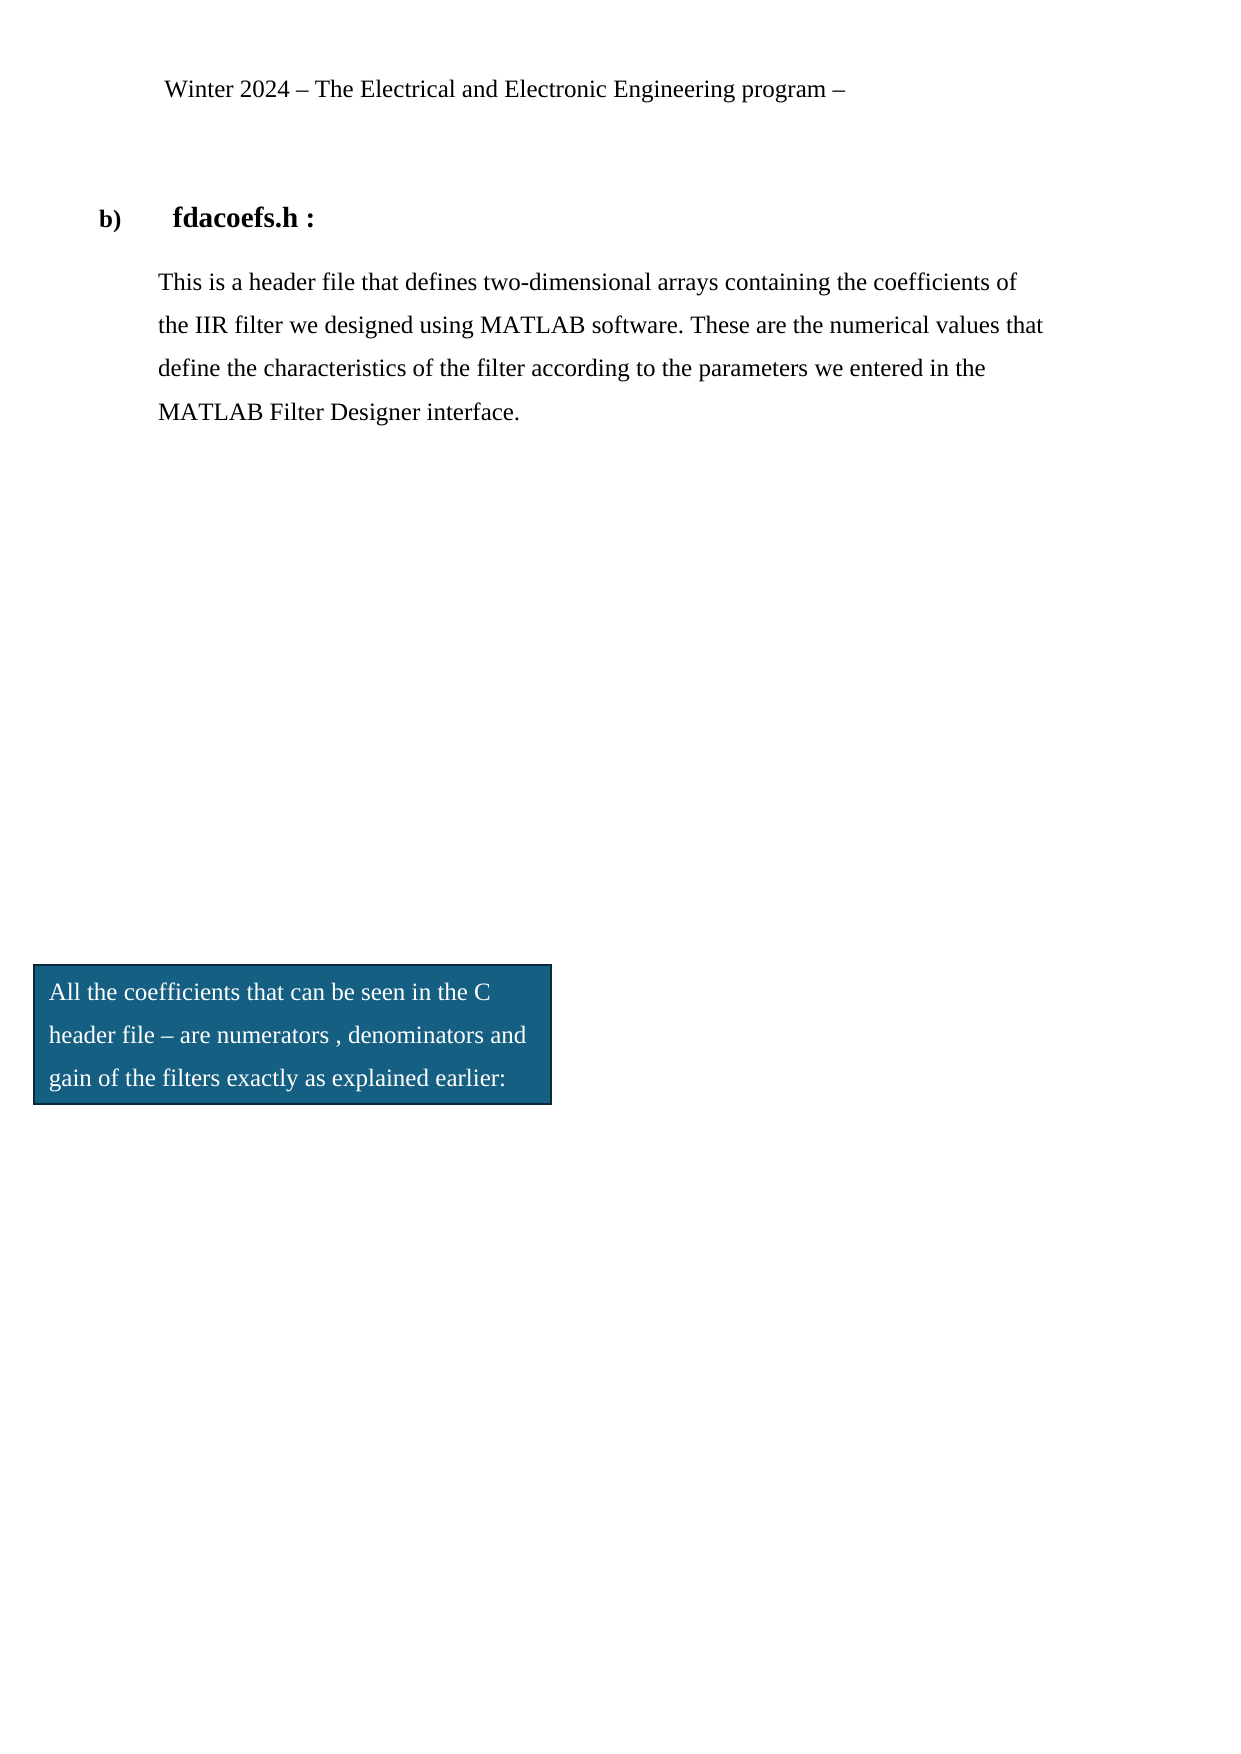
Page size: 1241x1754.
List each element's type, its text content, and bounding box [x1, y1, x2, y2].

text This is a header file that defines two-dimensional arrays containing the coefficients of the IIR filter we designed using MATLAB software. These are the numerical values that define the characteristics of the filter according to the parameters we entered in the MATLAB Filter Designer interface. [158, 267, 1053, 425]
list fdacoefs.h : [99, 200, 1053, 234]
